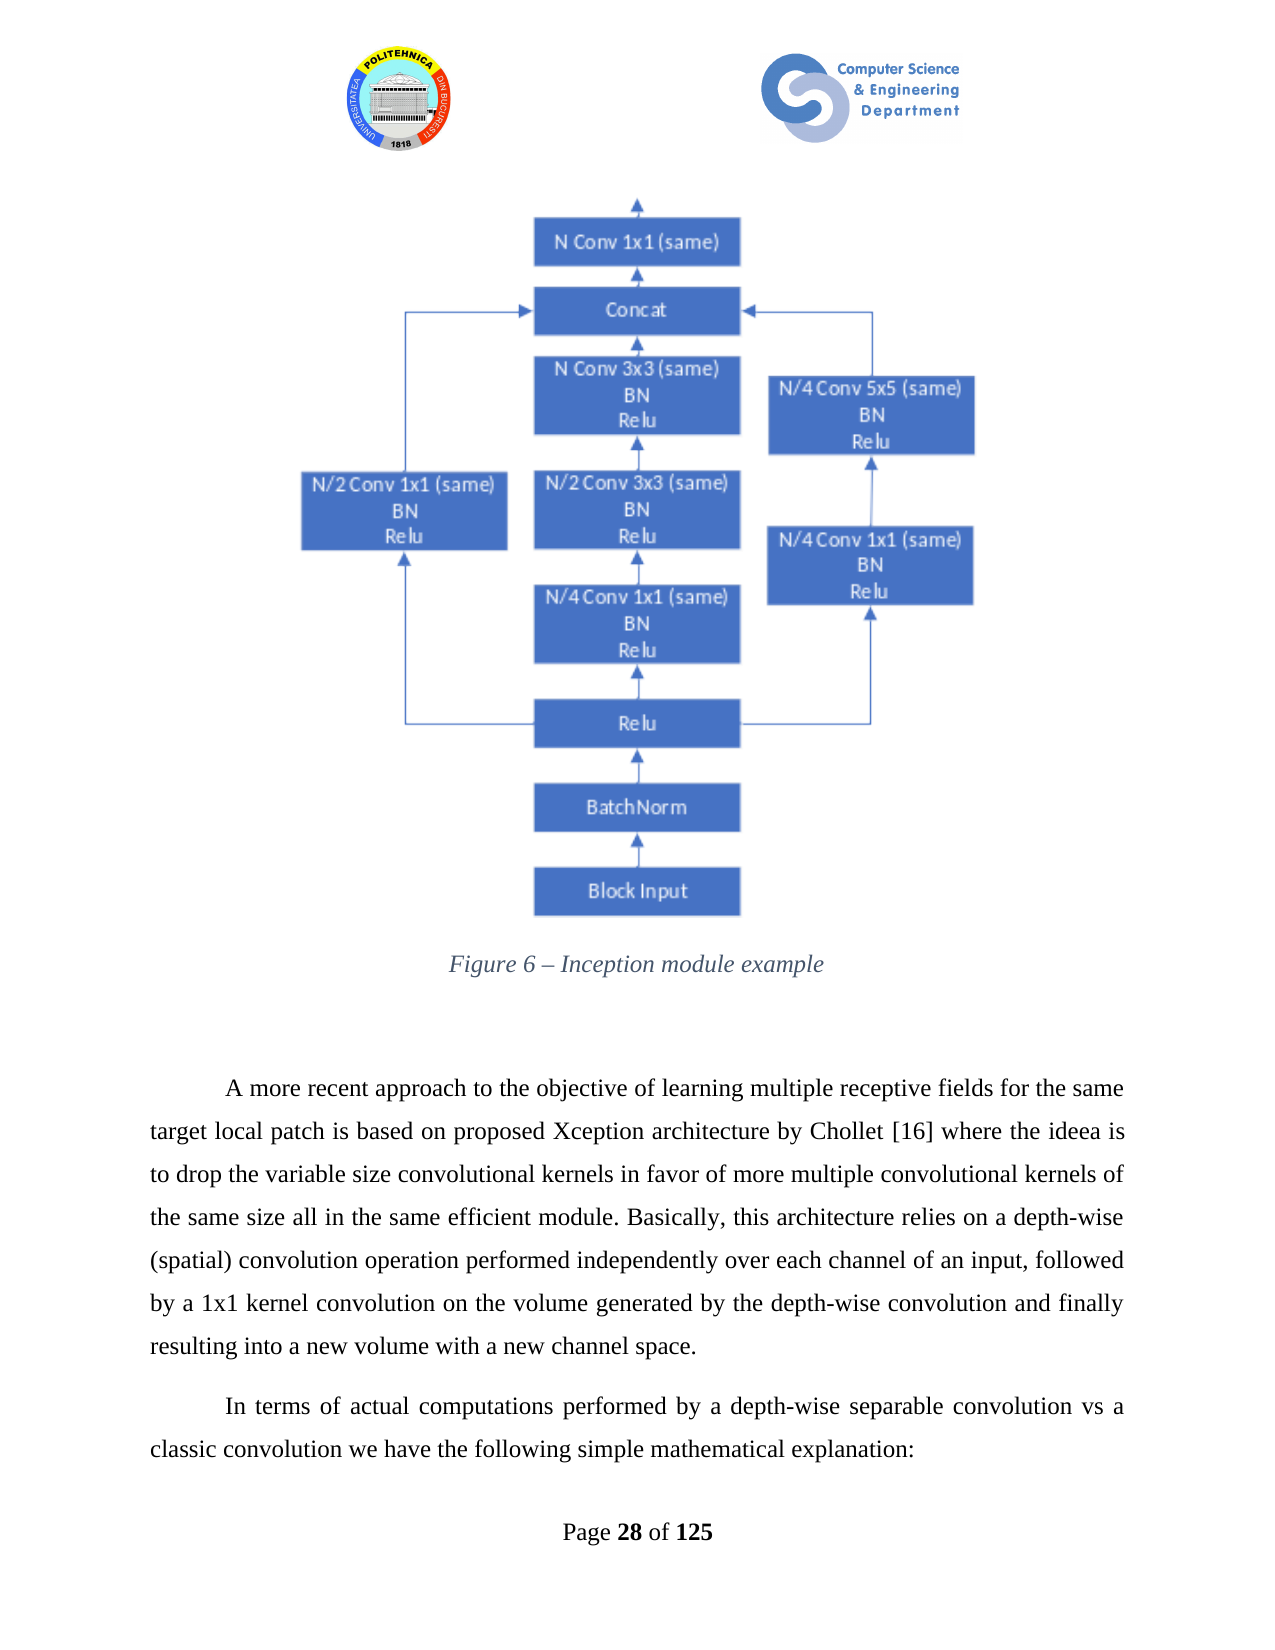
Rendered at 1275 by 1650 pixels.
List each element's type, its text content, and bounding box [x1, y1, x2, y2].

text Figure 6 – Inception module example [150, 949, 1125, 978]
picture [760, 53, 963, 144]
picture [346, 46, 451, 151]
text A more recent approach to the objective of learning multiple receptive fields for the same target local patch is based on proposed Xception architecture by Chollet where the ideea is to drop the variable size convolutional kernels in favor of more multiple convolutional kernels of the same size all in the same efficient module. Basically, this architecture relies on a depth-wise (spatial) convolution operation performed independently over each channel of an input, followed by a 1x1 kernel convolution on the volume generated by the depth-wise convolution and finally resulting into a new volume with a new channel space. [150, 1073, 1125, 1360]
text In terms of actual computations performed by a depth-wise separable convolution vs a classic convolution we have the following simple mathematical explanation: [150, 1391, 1125, 1463]
